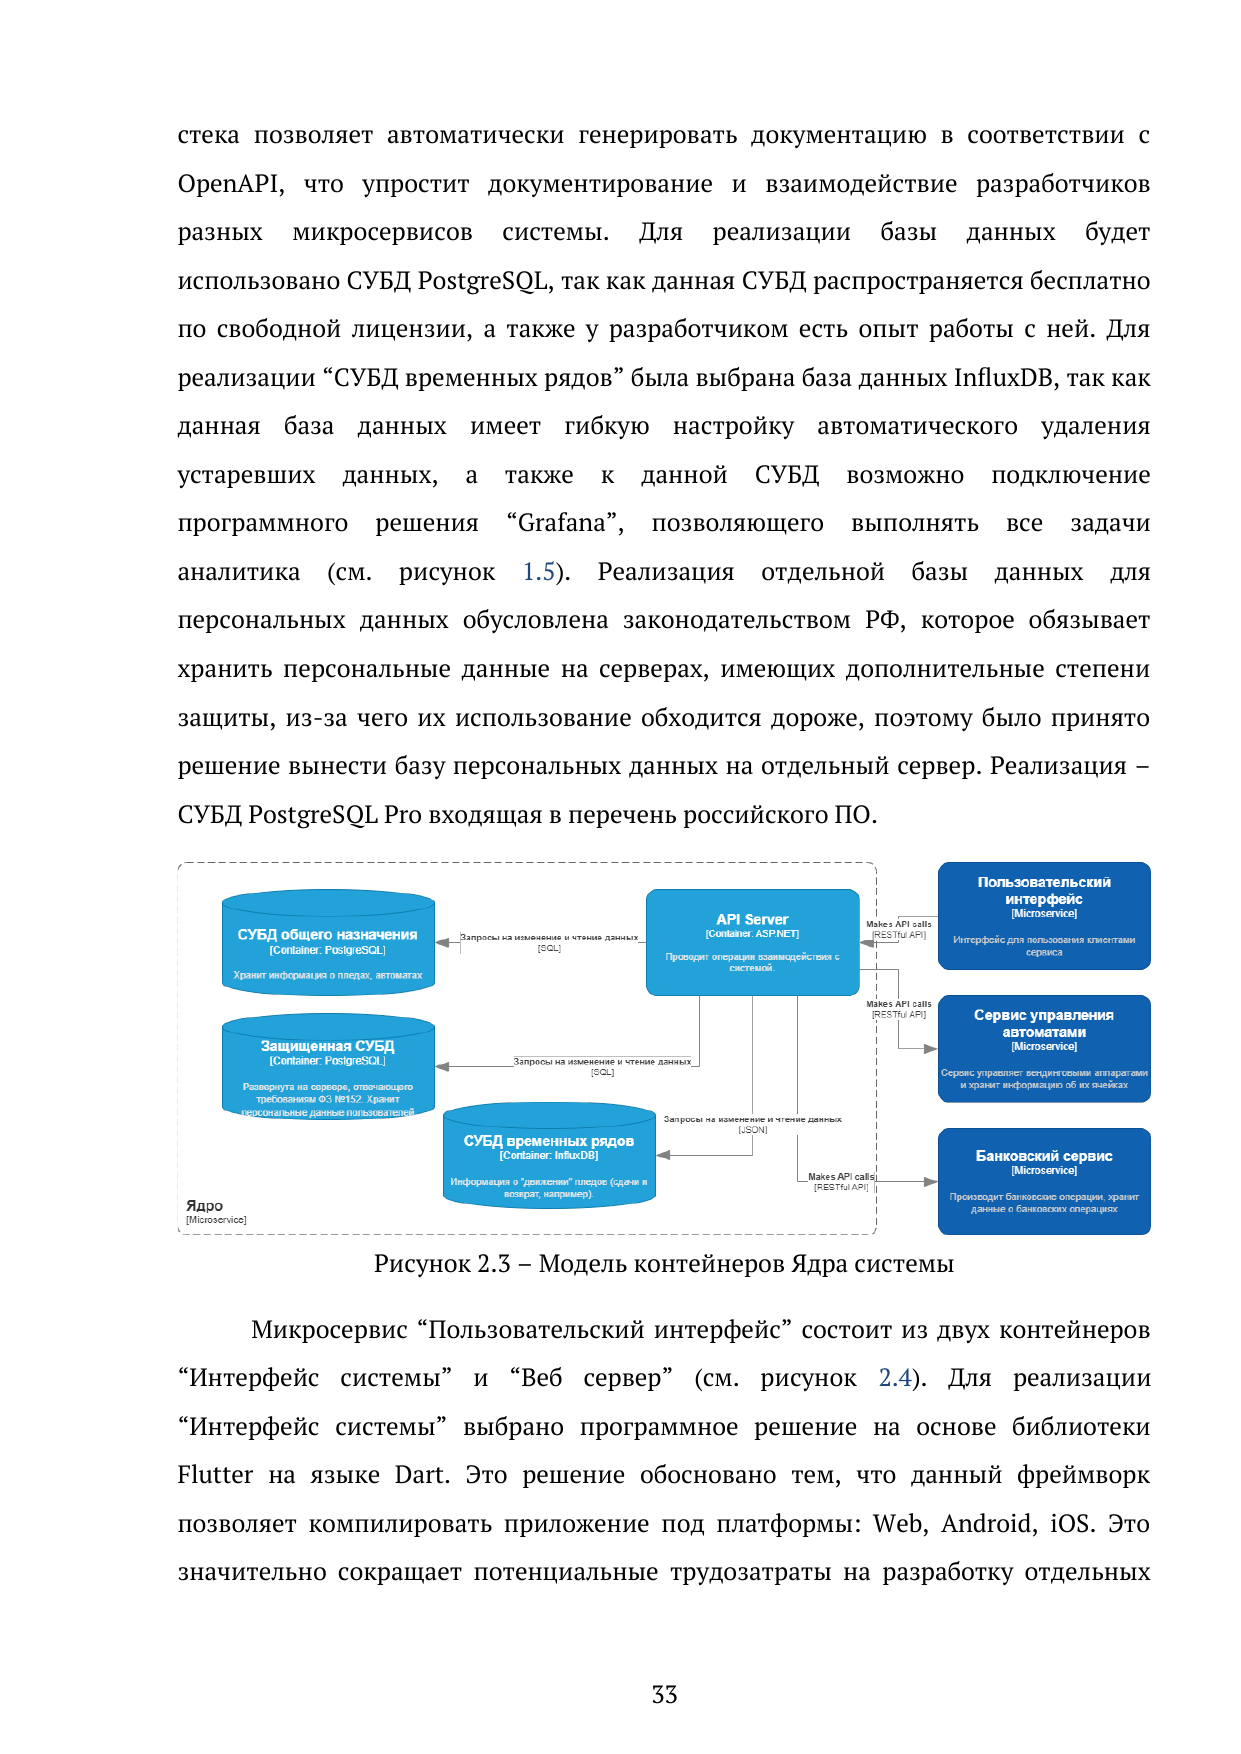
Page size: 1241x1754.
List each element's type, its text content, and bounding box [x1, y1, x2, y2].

picture [177, 862, 1151, 1235]
text Рисунок 2.3 – Модель контейнеров Ядра системы [177, 1247, 1152, 1280]
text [177, 118, 1152, 830]
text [177, 1313, 1152, 1588]
